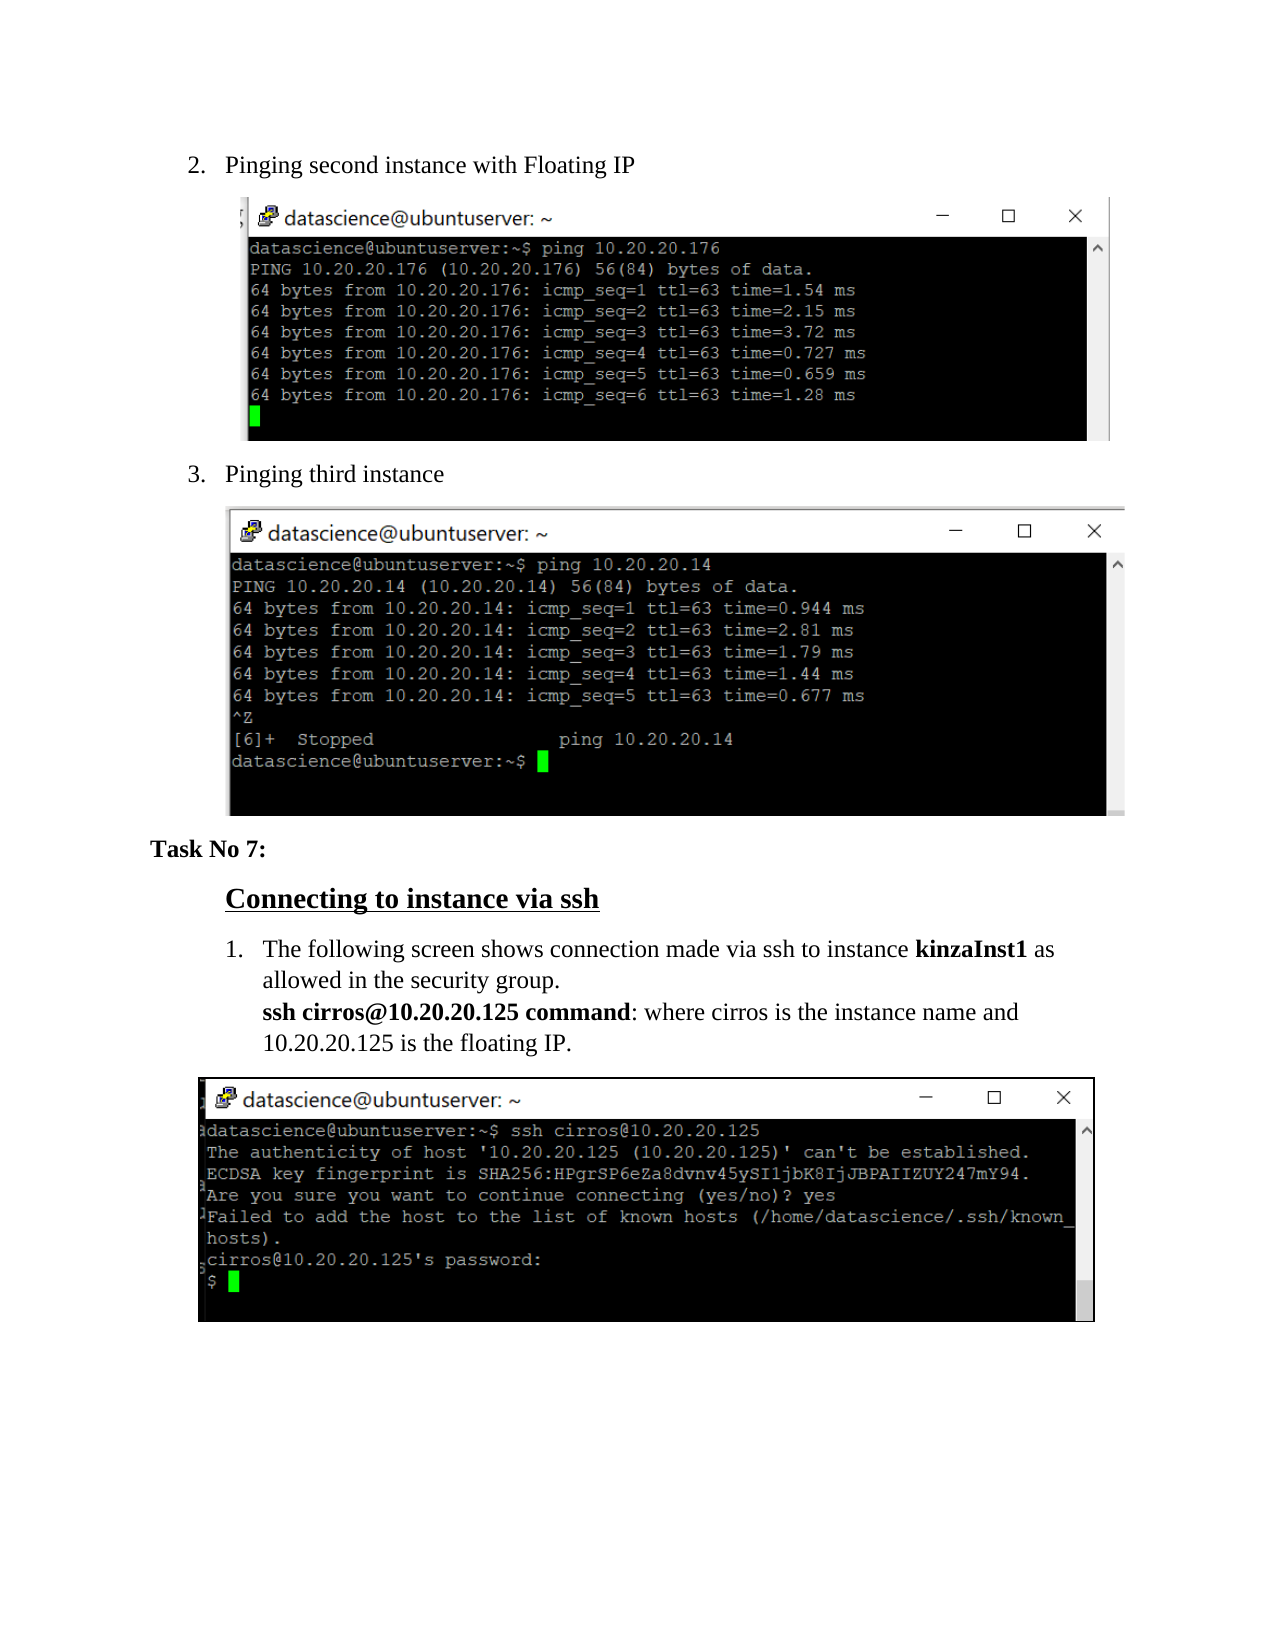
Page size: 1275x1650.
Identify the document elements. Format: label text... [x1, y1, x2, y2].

list Pinging third instance [187, 459, 1125, 488]
text Connecting to instance via ssh [150, 882, 1125, 915]
picture [240, 197, 1110, 441]
picture [225, 506, 1125, 816]
list Pinging second instance with Floating IP [187, 150, 1125, 179]
list The following screen shows connection made via ssh to instance kinzaInst1 as allowed in the security group. [225, 934, 1125, 994]
picture [200, 1079, 1093, 1321]
list ssh cirros@10.20.20.125 command: where cirros is the instance name and 10.20.20.125 is the floating IP. [262, 997, 1125, 1056]
text Task No 7: [150, 834, 1125, 863]
